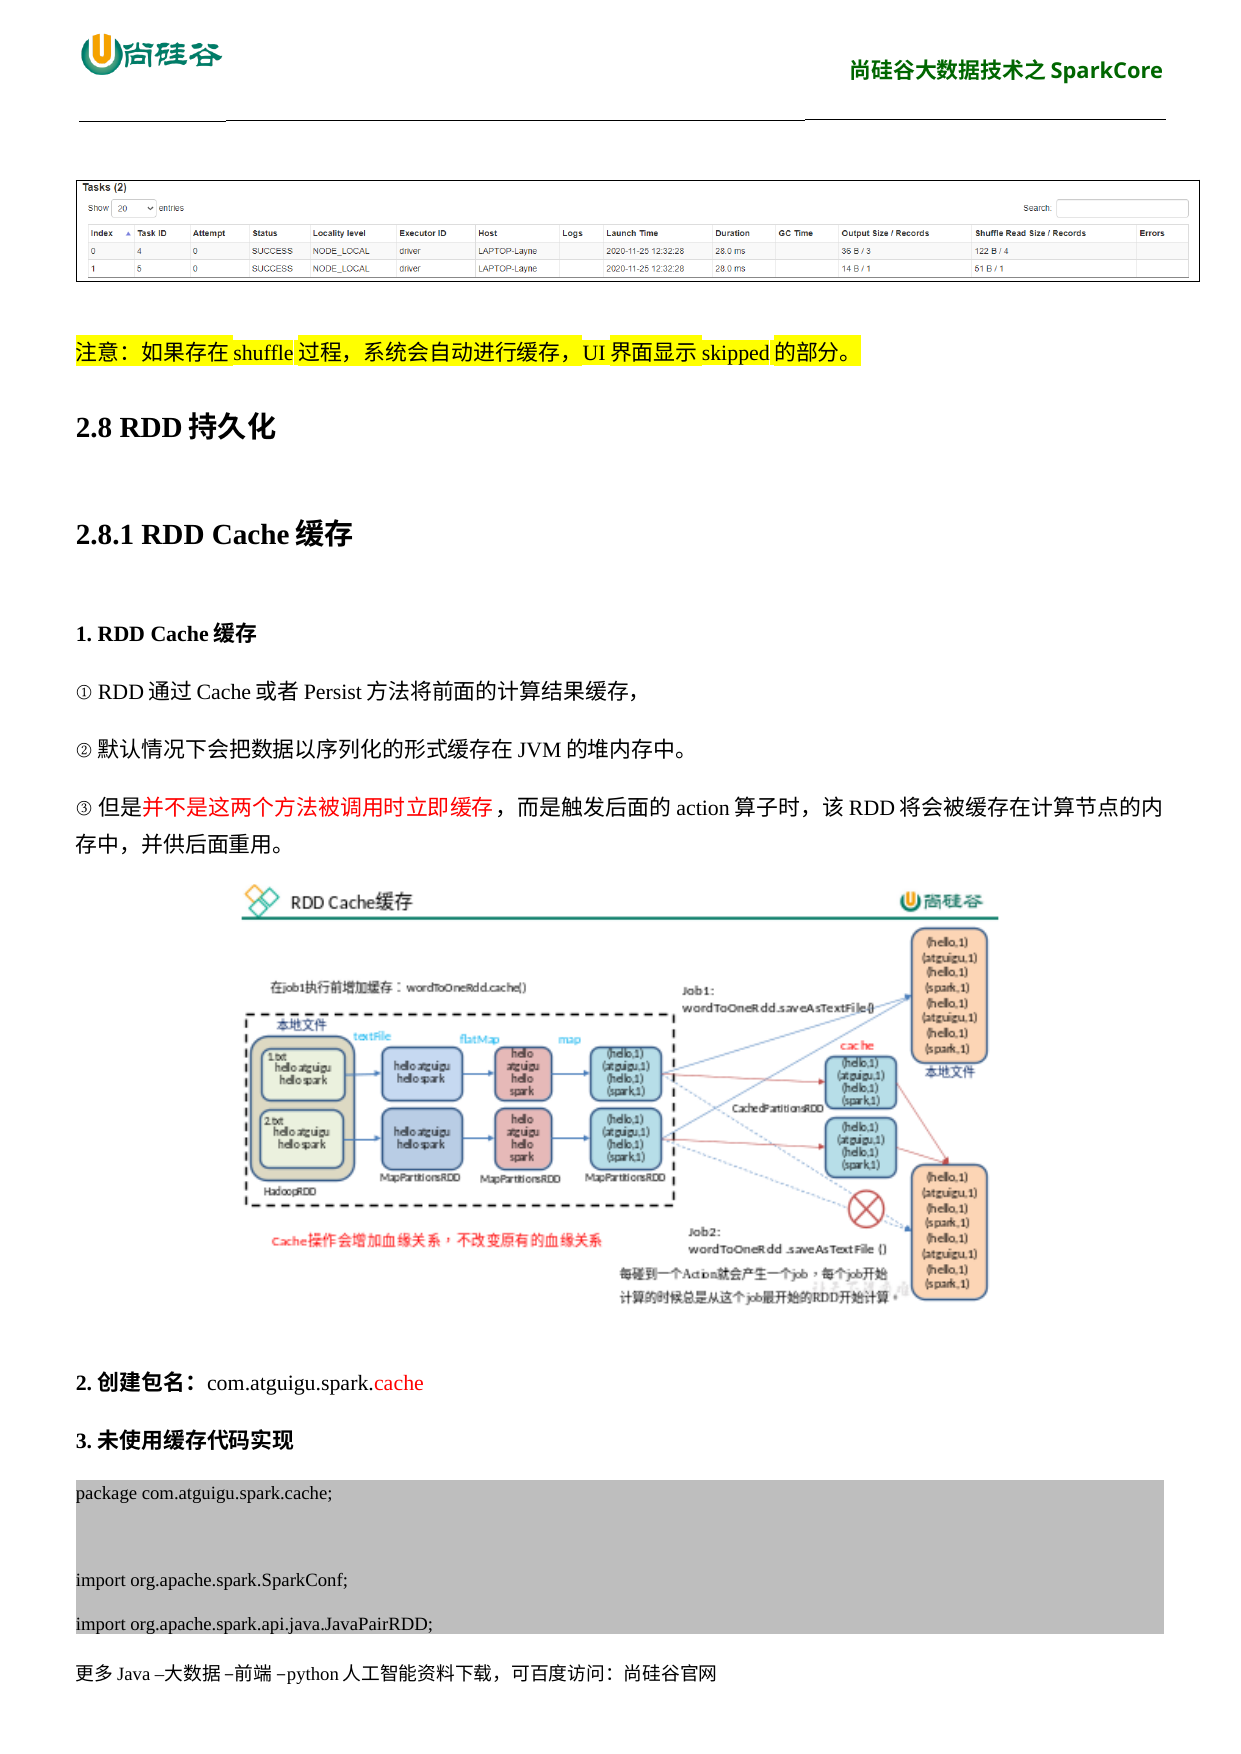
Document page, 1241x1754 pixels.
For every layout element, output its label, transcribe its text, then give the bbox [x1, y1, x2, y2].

text package com.atguigu.spark.cache; [76, 1480, 1164, 1503]
text ③ 但是并不是这两个方法被调用时立即缓存，而是触发后面的action算子时，该RDD将会被缓存在计算节点的内存中，并供后面重用。 [76, 789, 1164, 859]
text 2. 创建包名：com.atguigu.spark.cache [76, 1364, 1164, 1397]
subtitle 2.8.1 RDD Cache缓存 [76, 499, 1164, 564]
text ② 默认情况下会把数据以序列化的形式缓存在JVM的堆内存中。 [76, 731, 1164, 764]
text import org.apache.spark.api.java.JavaPairRDD; [76, 1612, 1164, 1634]
text 1. RDD Cache缓存 [76, 615, 1164, 648]
text 3. 未使用缓存代码实现 [76, 1422, 1164, 1455]
text import org.apache.spark.SparkConf; [76, 1568, 1164, 1591]
text ① RDD通过Cache或者Persist方法将前面的计算结果缓存， [76, 673, 1164, 706]
subtitle 2.8 RDD持久化 [76, 392, 1164, 457]
text 注意：如果存在shuffle过程，系统会自动进行缓存，UI界面显示skipped的部分。 [76, 334, 1164, 367]
